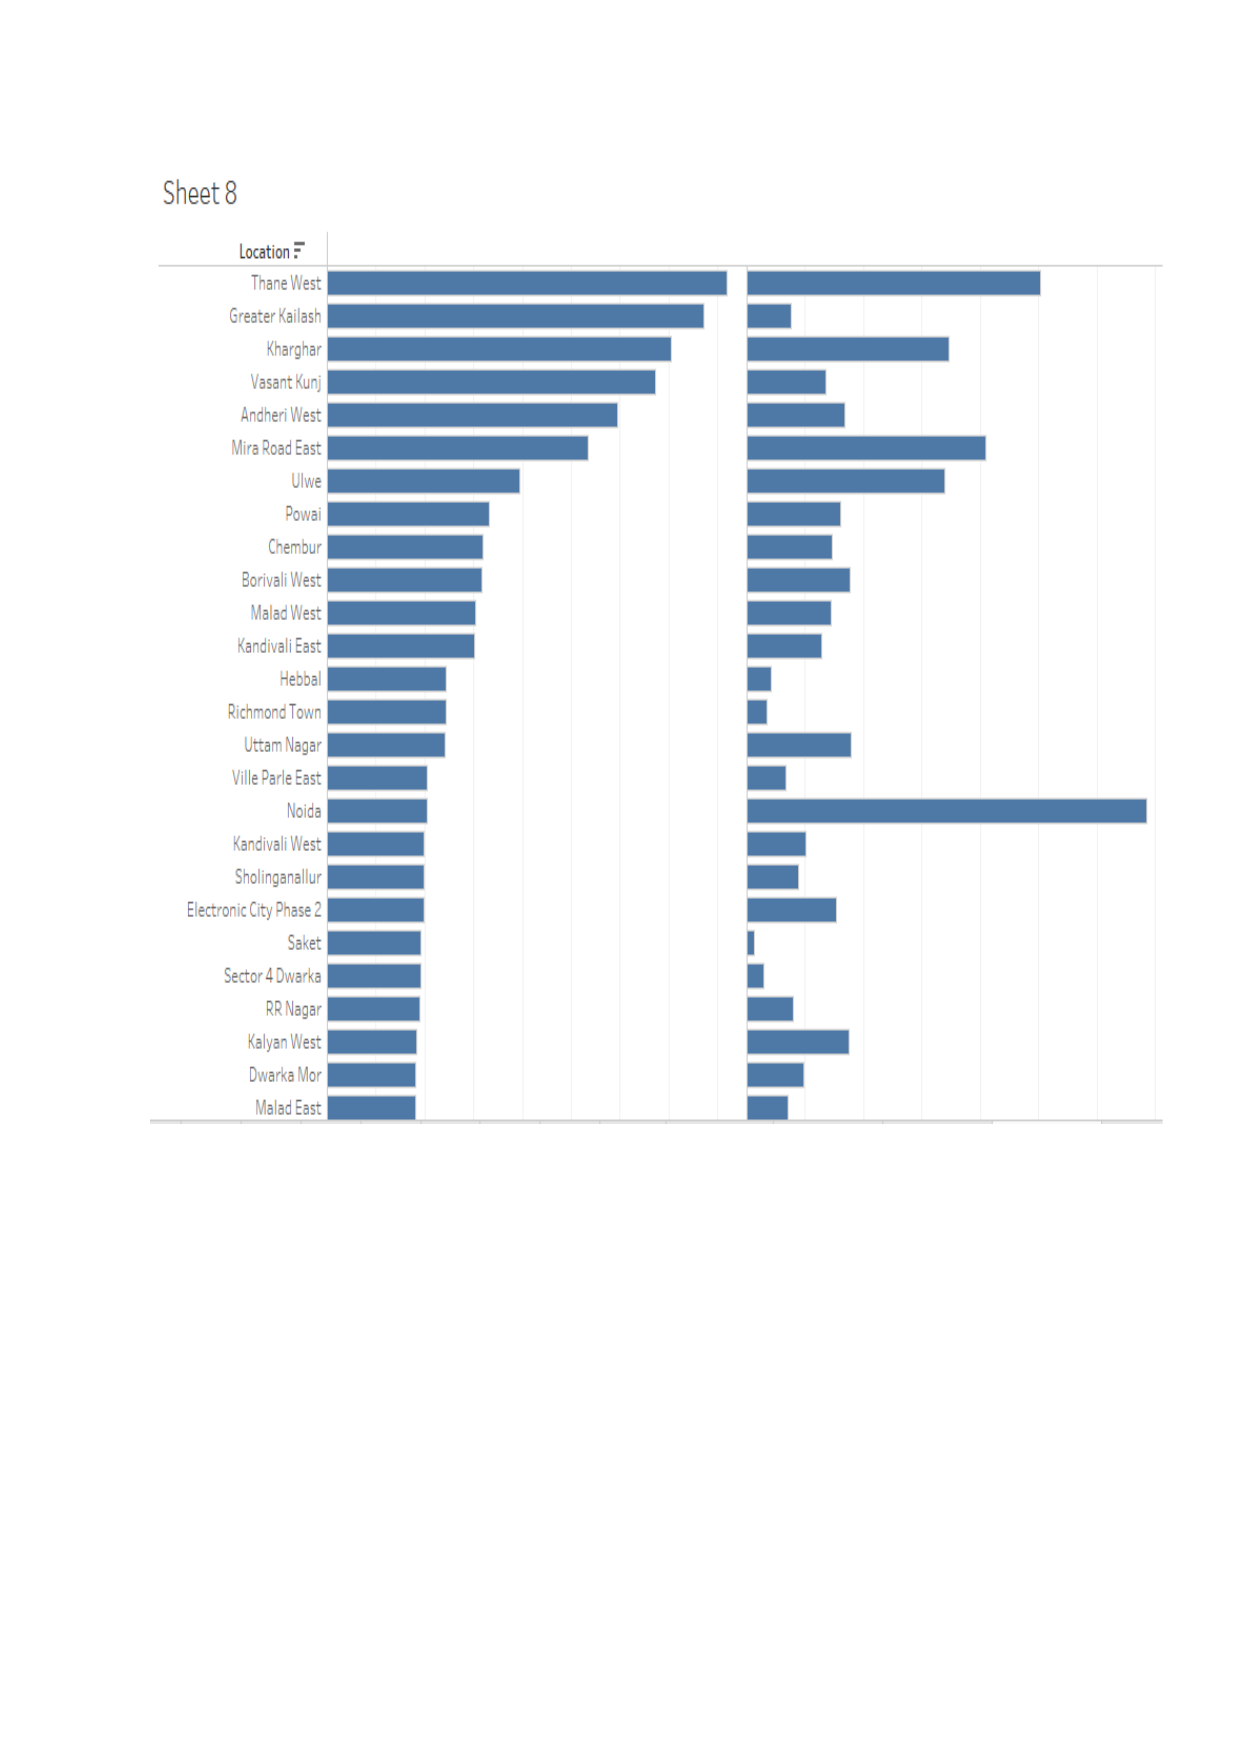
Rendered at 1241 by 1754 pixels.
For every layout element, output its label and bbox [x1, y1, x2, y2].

picture [150, 150, 1163, 1124]
